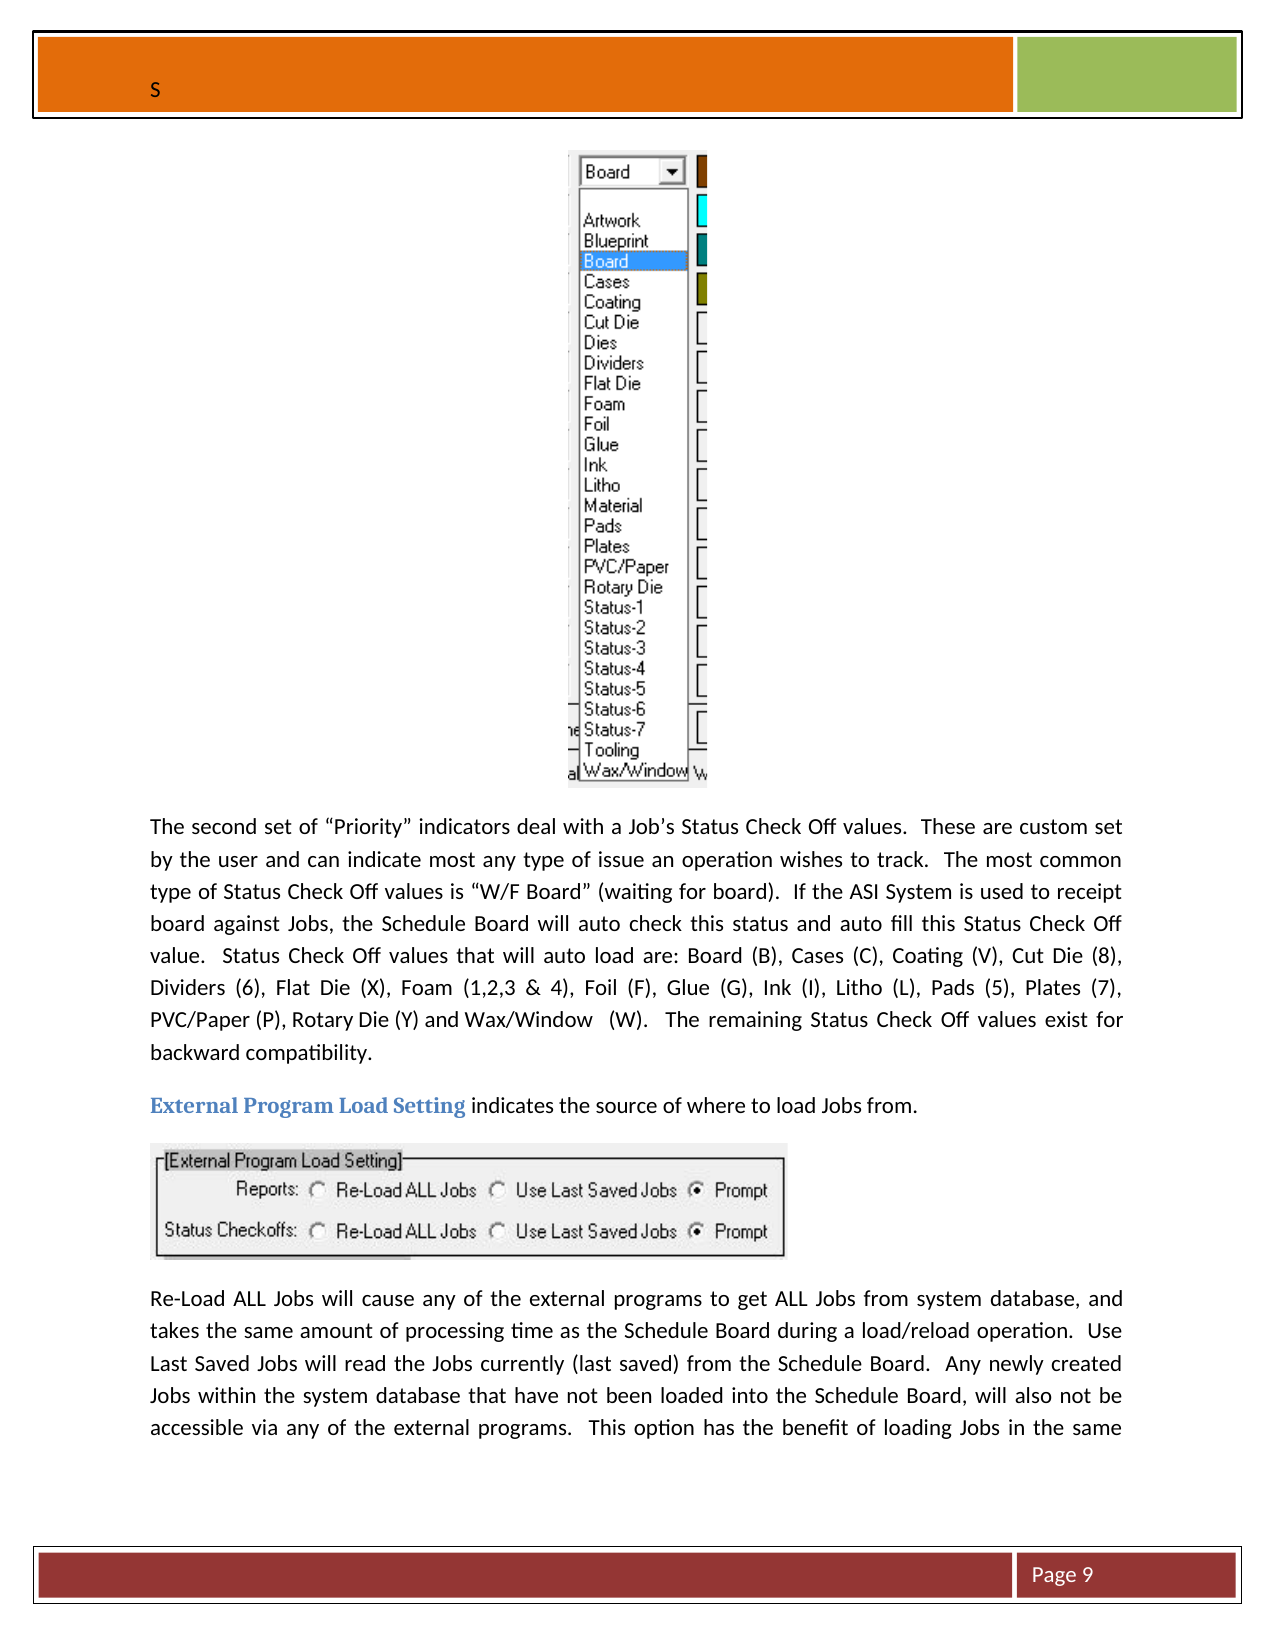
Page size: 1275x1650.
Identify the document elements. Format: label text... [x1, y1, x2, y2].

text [150, 1284, 1125, 1441]
text External Program Load Setting indicates the source of where to load Jobs from. [150, 1091, 1125, 1119]
picture [150, 1143, 788, 1260]
text The second set of “Priority” indicators deal with a Job’s Status Check Off values. These are custom set by the user and can indicate most any type of issue an operation wishes to track. The most common type of Status Check Off values is “W/F Board” (waiting for board). If the ASI System is used to receipt board against Jobs, the Schedule Board will auto check this status and auto fill this Status Check Off value. Status Check Off values that will auto load are: Board (B), Cases (C), Coating (V), Cut Die (8), Dividers (6), Flat Die (X), Foam (1,2,3 & 4), Foil (F), Glue (G), Ink (I), Litho (L), Pads (5), Plates (7), PVC/Paper (P), Rotary Die (Y) and Wax/Window (W). The remaining Status Check Off values exist for backward compatibility. [150, 812, 1125, 1066]
picture [568, 150, 708, 788]
